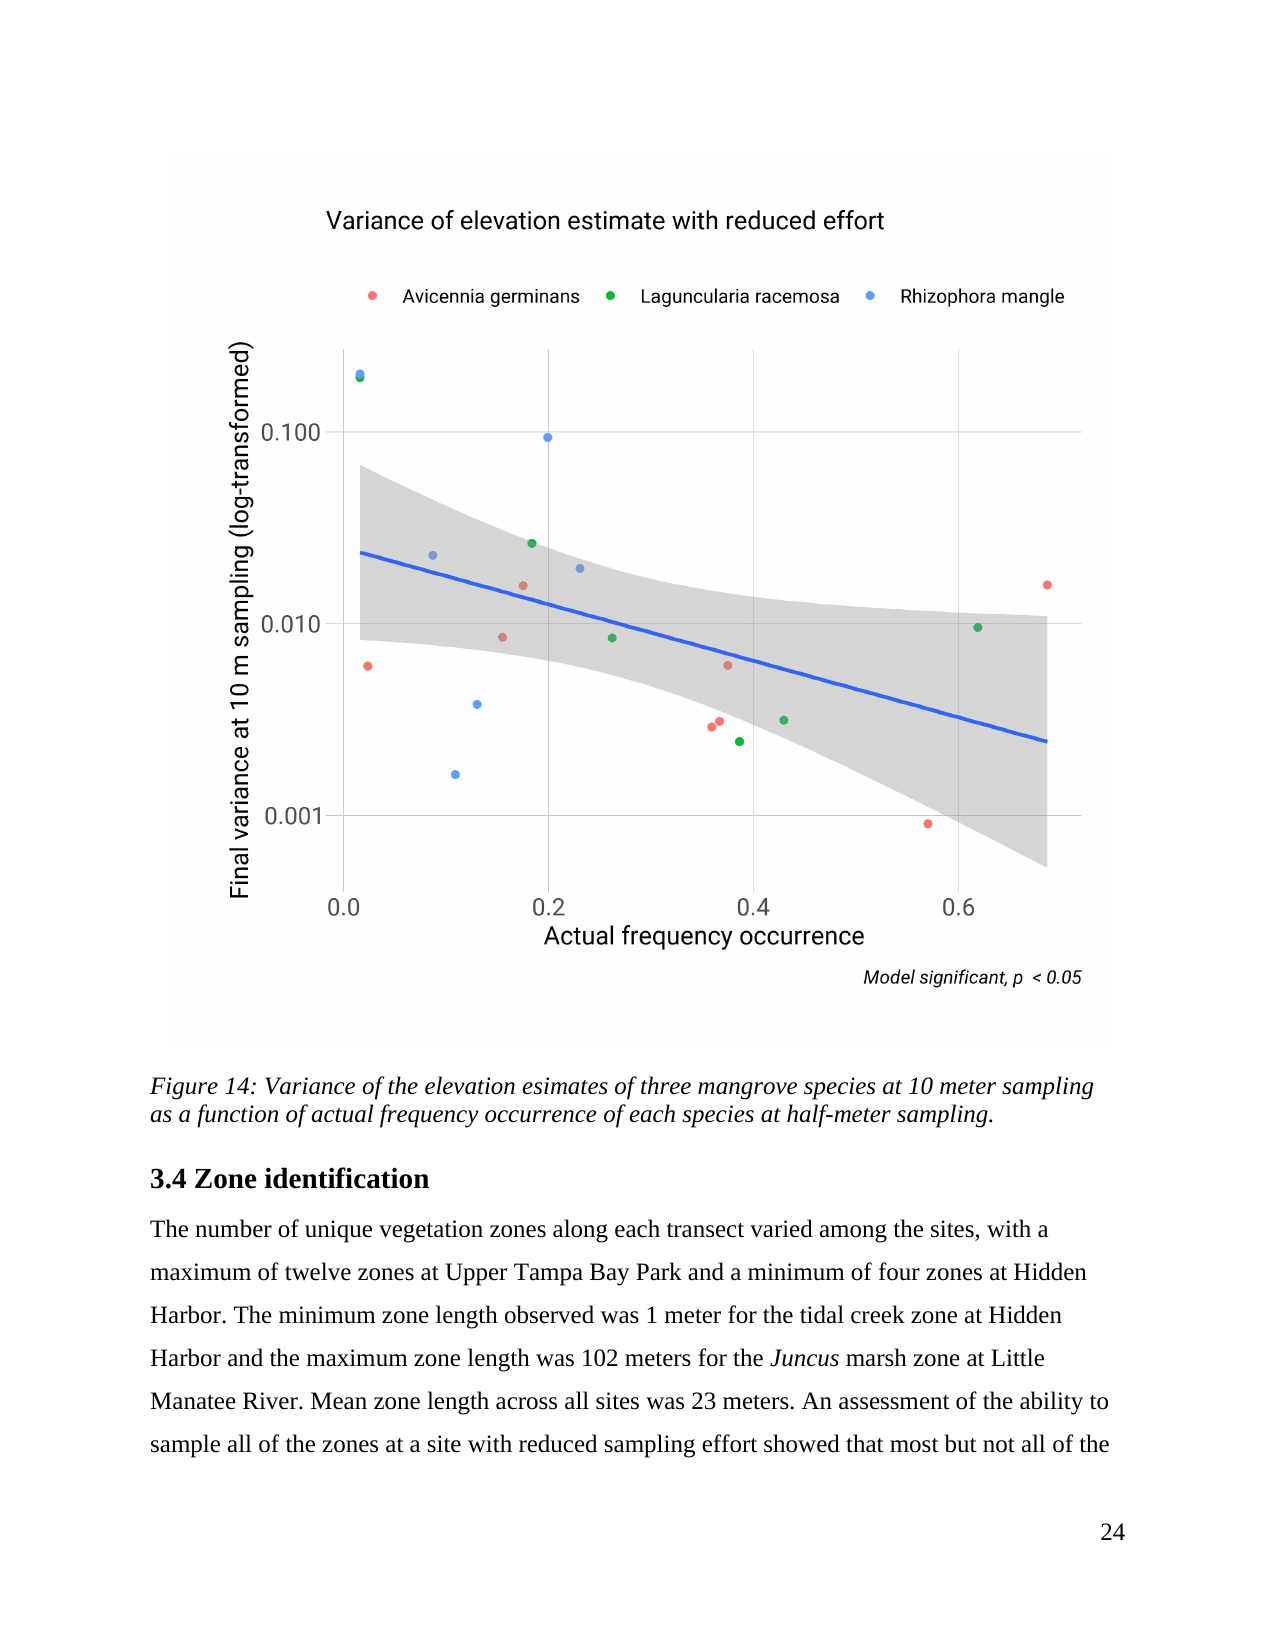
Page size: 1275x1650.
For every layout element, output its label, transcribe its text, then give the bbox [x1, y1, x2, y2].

table_header Figure 14: Variance of the elevation esimates of three mangrove species at 10 meter sampling as a function of actual frequency occurrence of each species at half-meter sampling. [139, 150, 1114, 1141]
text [150, 1214, 1125, 1458]
picture [168, 150, 1114, 1050]
subtitle 3.4 Zone identification [150, 1162, 1125, 1195]
